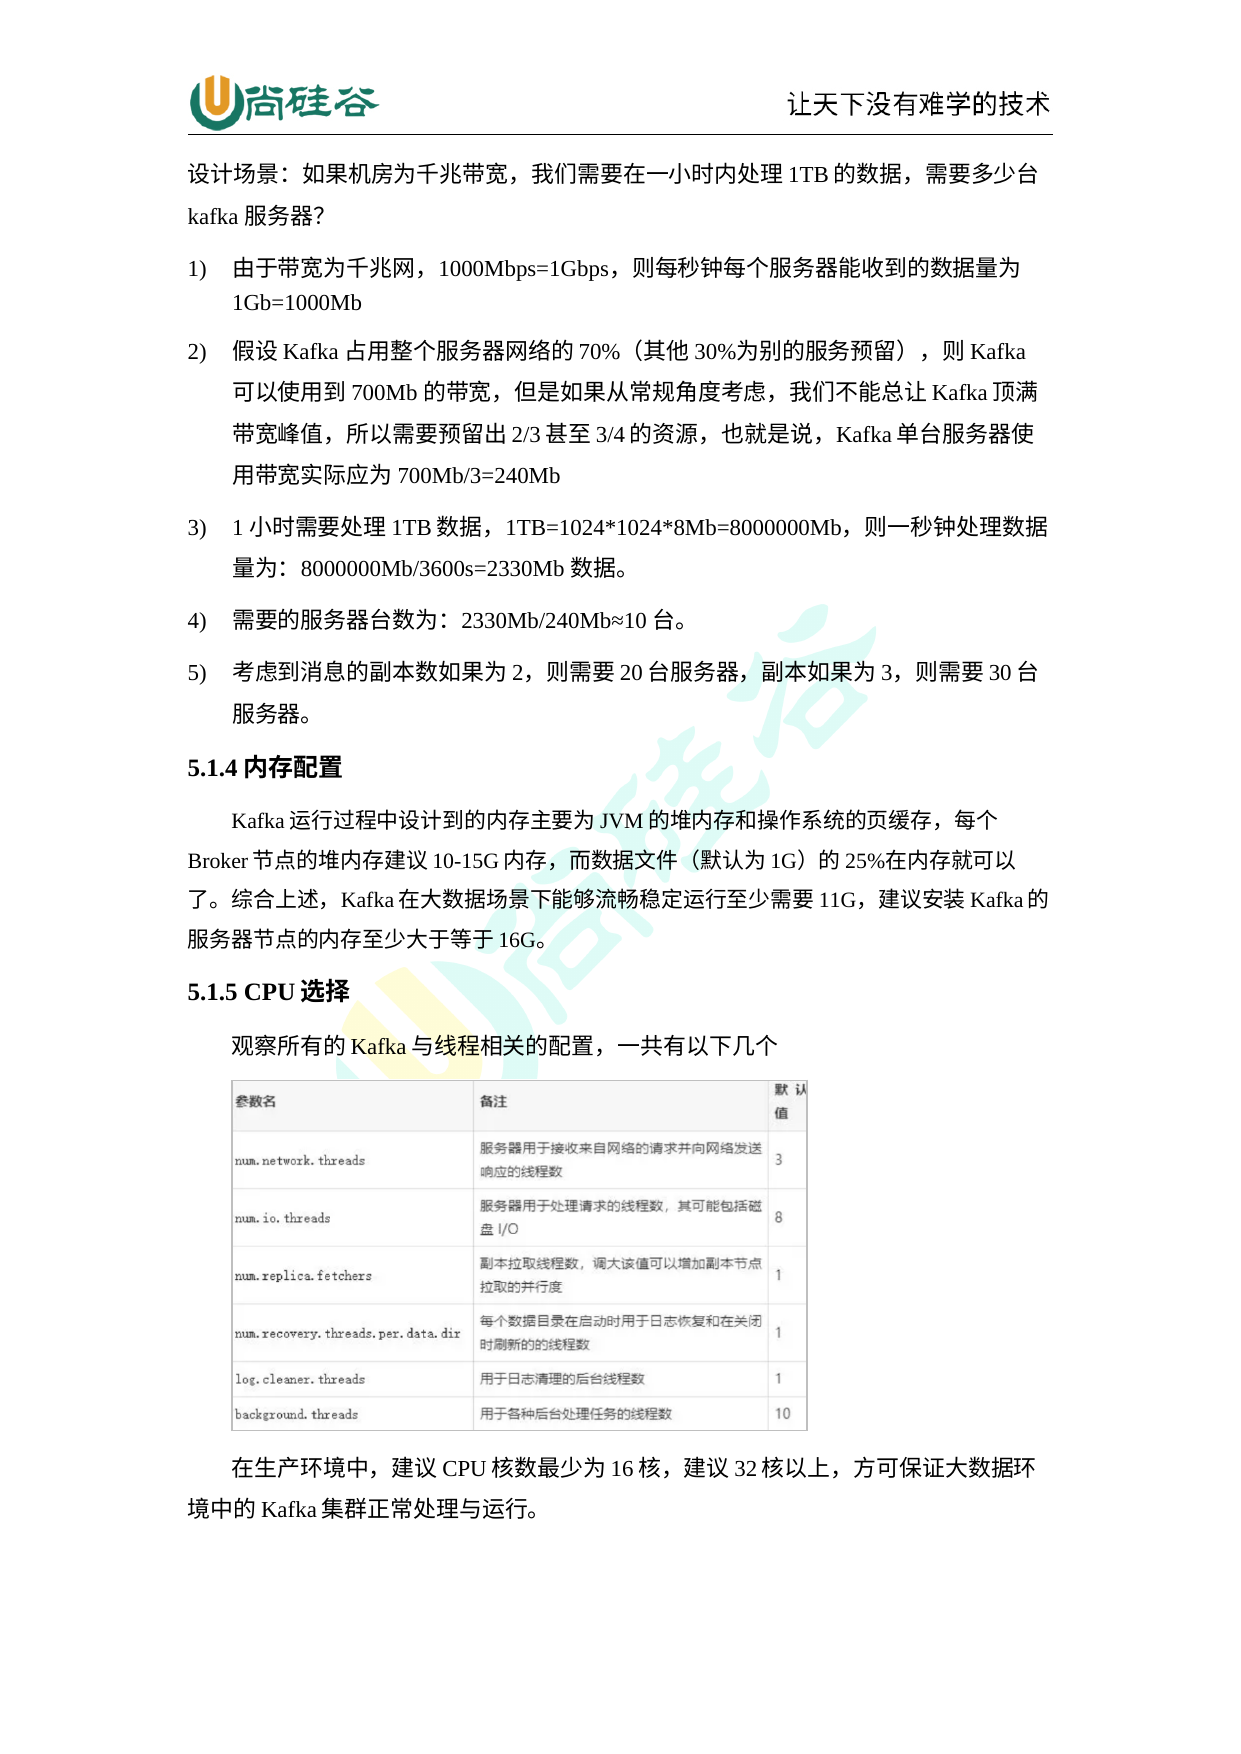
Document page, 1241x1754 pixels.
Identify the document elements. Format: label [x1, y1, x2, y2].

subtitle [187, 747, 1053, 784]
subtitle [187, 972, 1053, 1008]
picture [187, 73, 1053, 132]
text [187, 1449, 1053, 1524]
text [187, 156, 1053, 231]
picture [233, 1081, 806, 1430]
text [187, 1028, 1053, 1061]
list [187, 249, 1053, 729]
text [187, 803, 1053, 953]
